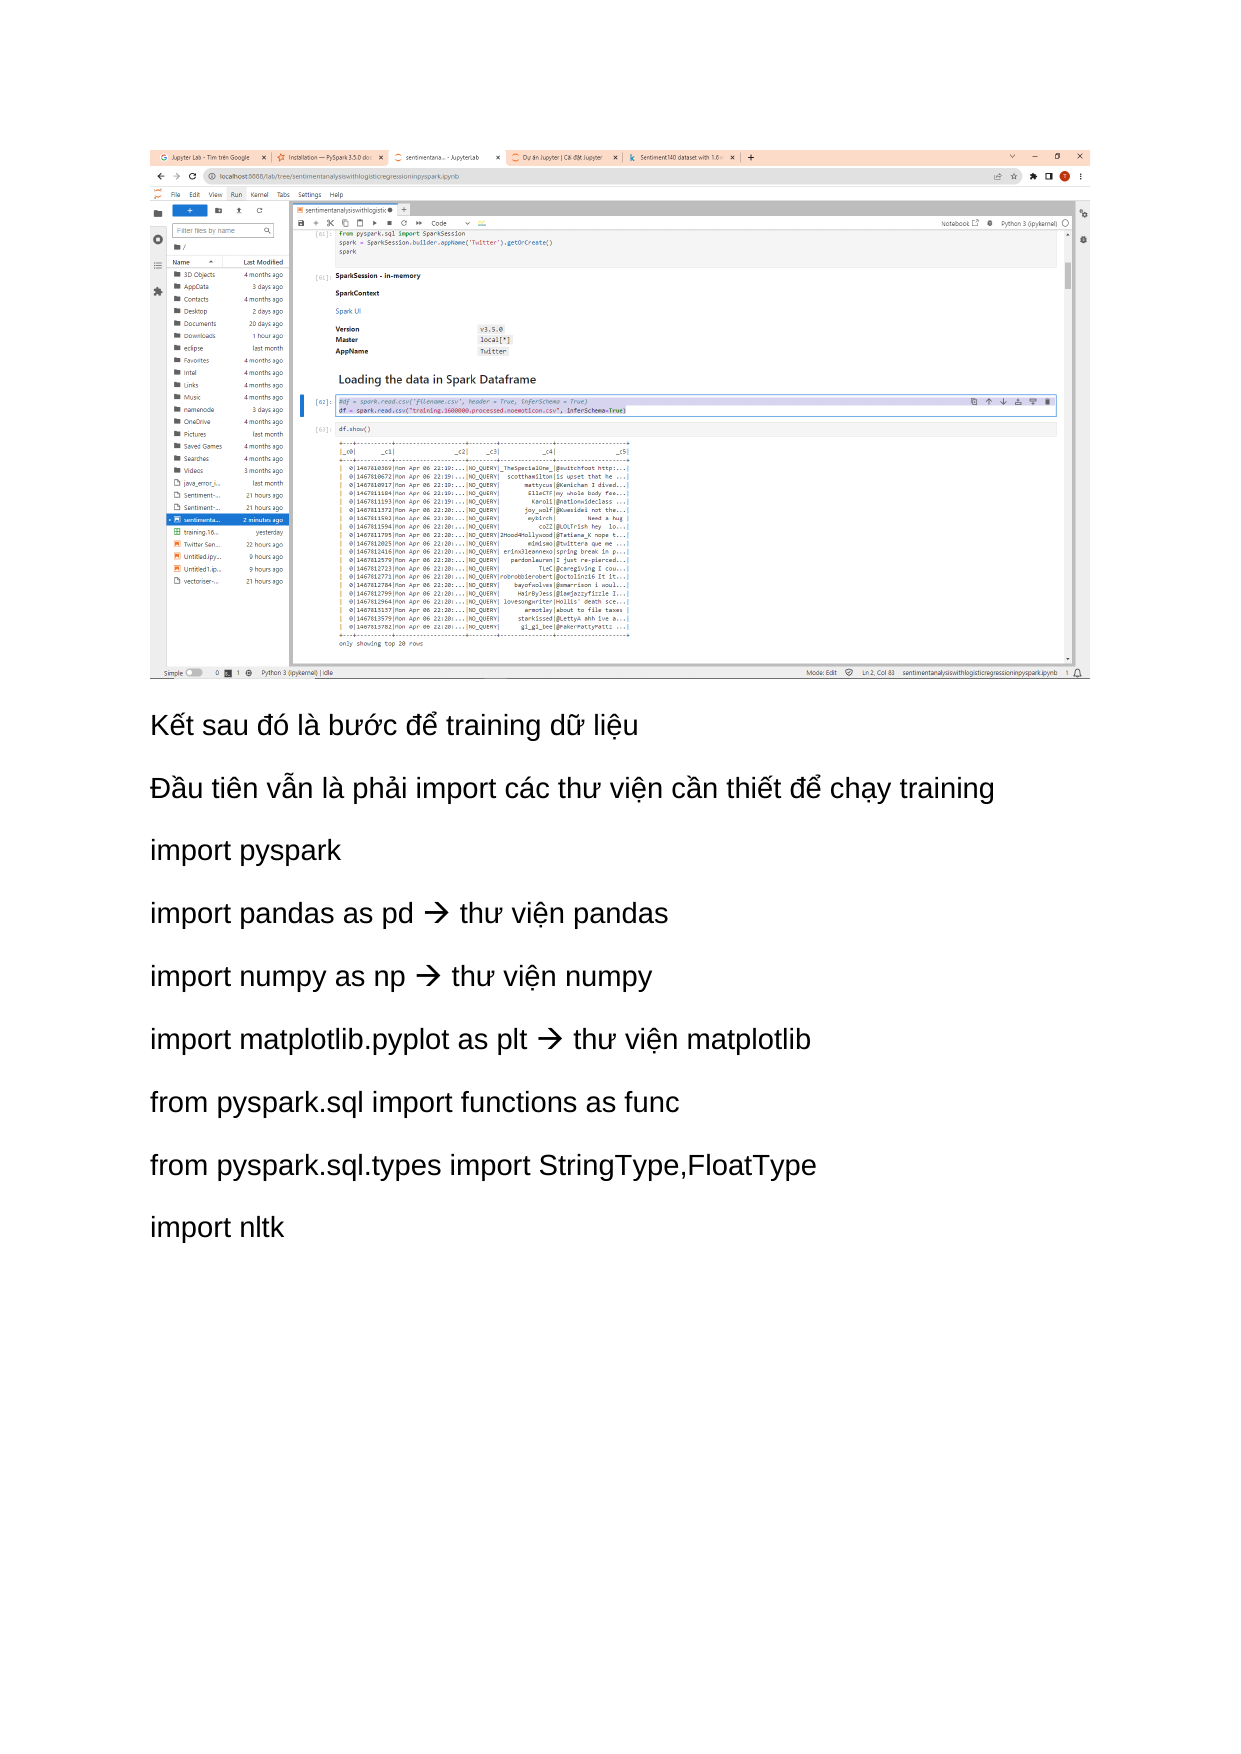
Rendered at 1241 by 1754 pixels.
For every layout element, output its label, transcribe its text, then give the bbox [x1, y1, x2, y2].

text import matplotlib.pyplot as plt thư viện matplotlib [150, 1022, 1090, 1056]
picture [150, 150, 1091, 679]
text from pyspark.sql.types import StringType,FloatType [150, 1148, 1090, 1181]
text import pandas as pd thư viện pandas [150, 896, 1090, 930]
text import nltk [150, 1210, 1090, 1244]
text Đầu tiên vẫn là phải import các thư viện cần thiết để chạy training [150, 771, 1090, 804]
text from pyspark.sql import functions as func [150, 1085, 1090, 1118]
text Kết sau đó là bước để training dữ liệu [150, 708, 1090, 742]
text import numpy as np thư viện numpy [150, 959, 1090, 993]
text import pyspark [150, 833, 1090, 867]
